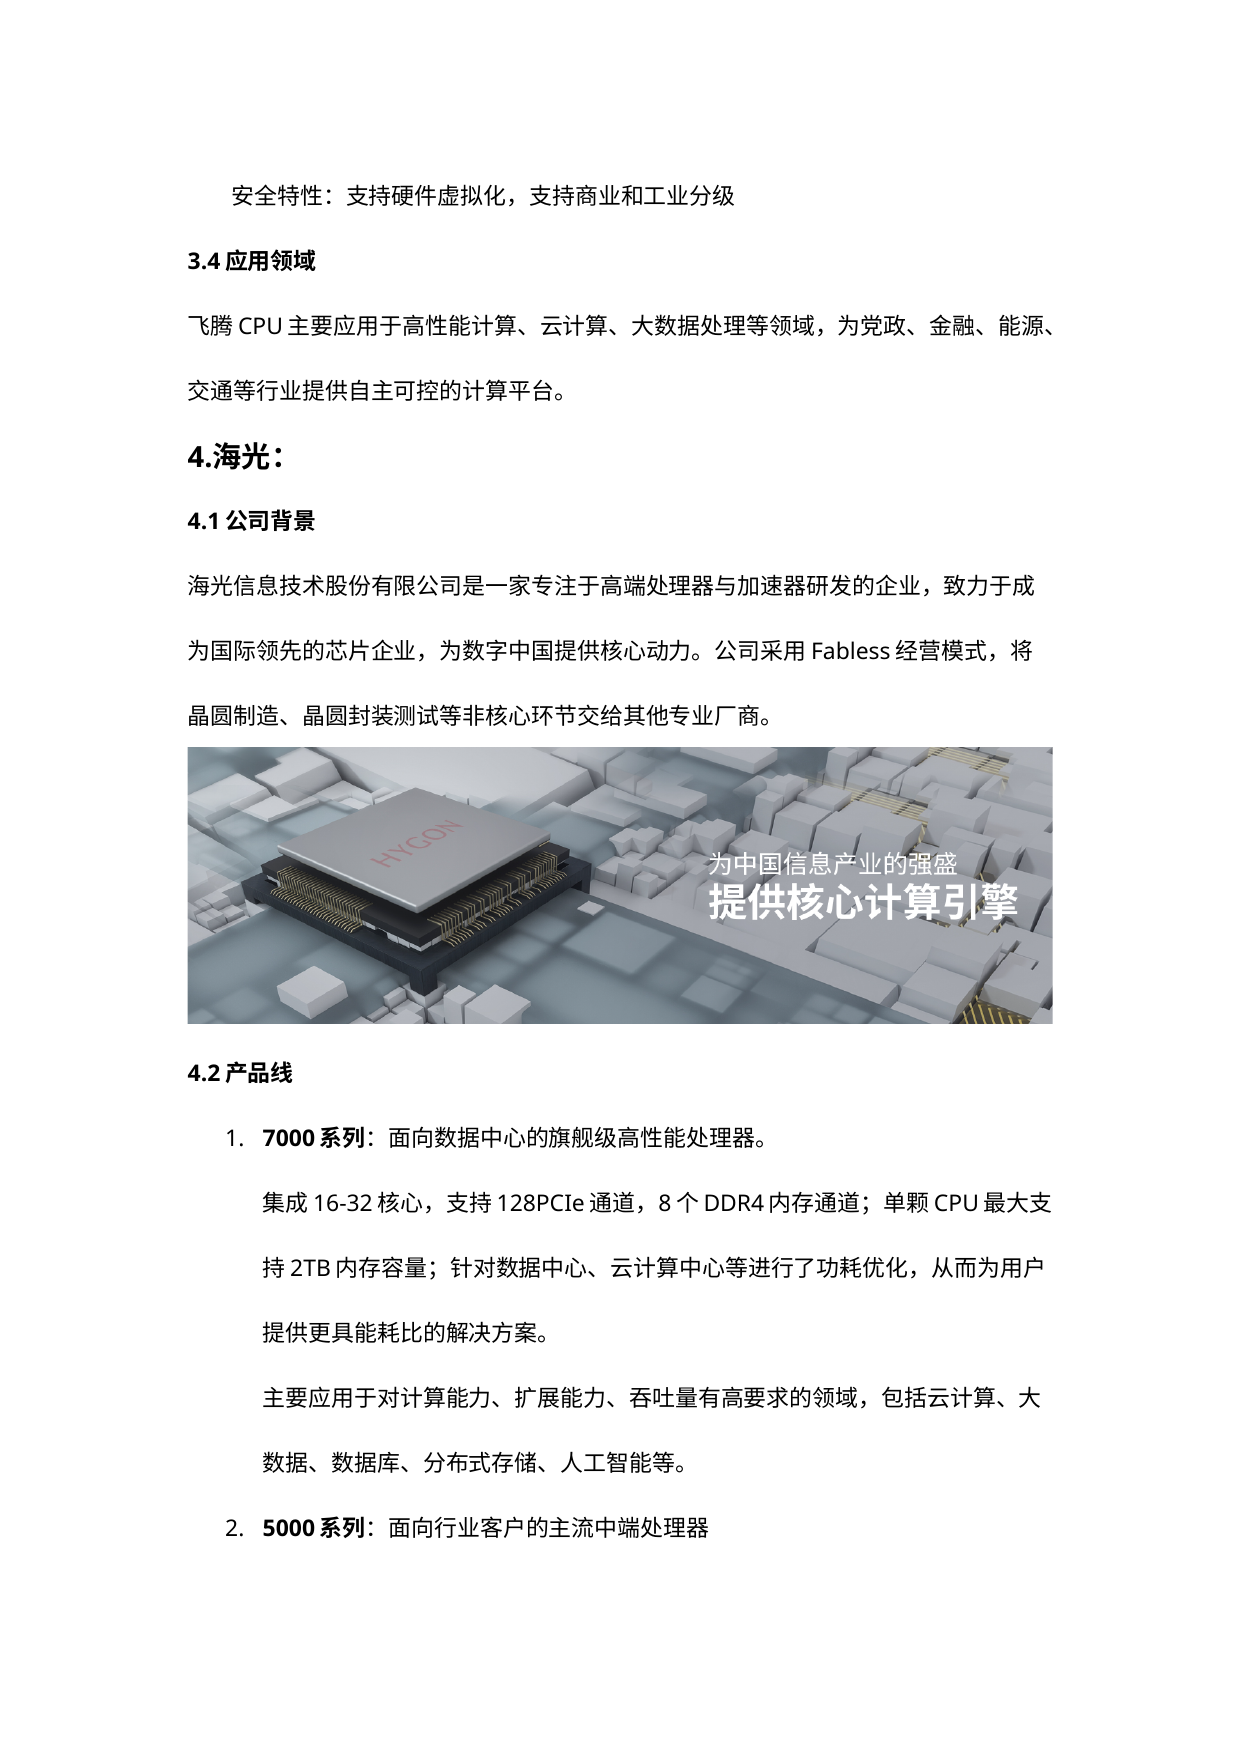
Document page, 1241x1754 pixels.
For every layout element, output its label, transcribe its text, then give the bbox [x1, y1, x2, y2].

text 主要应用于对计算能力、扩展能力、吞吐量有高要求的领域，包括云计算、大数据、数据库、分布式存储、人工智能等。 [262, 1364, 1053, 1494]
text 4.海光： [187, 422, 1053, 487]
text 集成16-32核心，支持128PCIe通道，8个DDR4内存通道；单颗CPU最大支持2TB内存容量；针对数据中心、云计算中心等进行了功耗优化，从而为用户提供更具能耗比的解决方案。 [262, 1169, 1053, 1364]
list 7000系列：面向数据中心的旗舰级高性能处理器。 [225, 1104, 1053, 1169]
text 3.4应用领域 [187, 227, 1053, 292]
text 安全特性：支持硬件虚拟化，支持商业和工业分级 [187, 162, 1053, 227]
picture [187, 747, 1053, 1024]
text 海光信息技术股份有限公司是一家专注于高端处理器与加速器研发的企业，致力于成为国际领先的芯片企业，为数字中国提供核心动力。公司采用Fabless经营模式，将晶圆制造、晶圆封装测试等非核心环节交给其他专业厂商。 [187, 552, 1053, 747]
text 飞腾CPU主要应用于高性能计算、云计算、大数据处理等领域，为党政、金融、能源、交通等行业提供自主可控的计算平台。 [187, 292, 1053, 422]
list 5000系列：面向行业客户的主流中端处理器 [225, 1494, 1053, 1559]
text 4.2产品线 [187, 1039, 1053, 1104]
text 4.1公司背景 [187, 487, 1053, 552]
